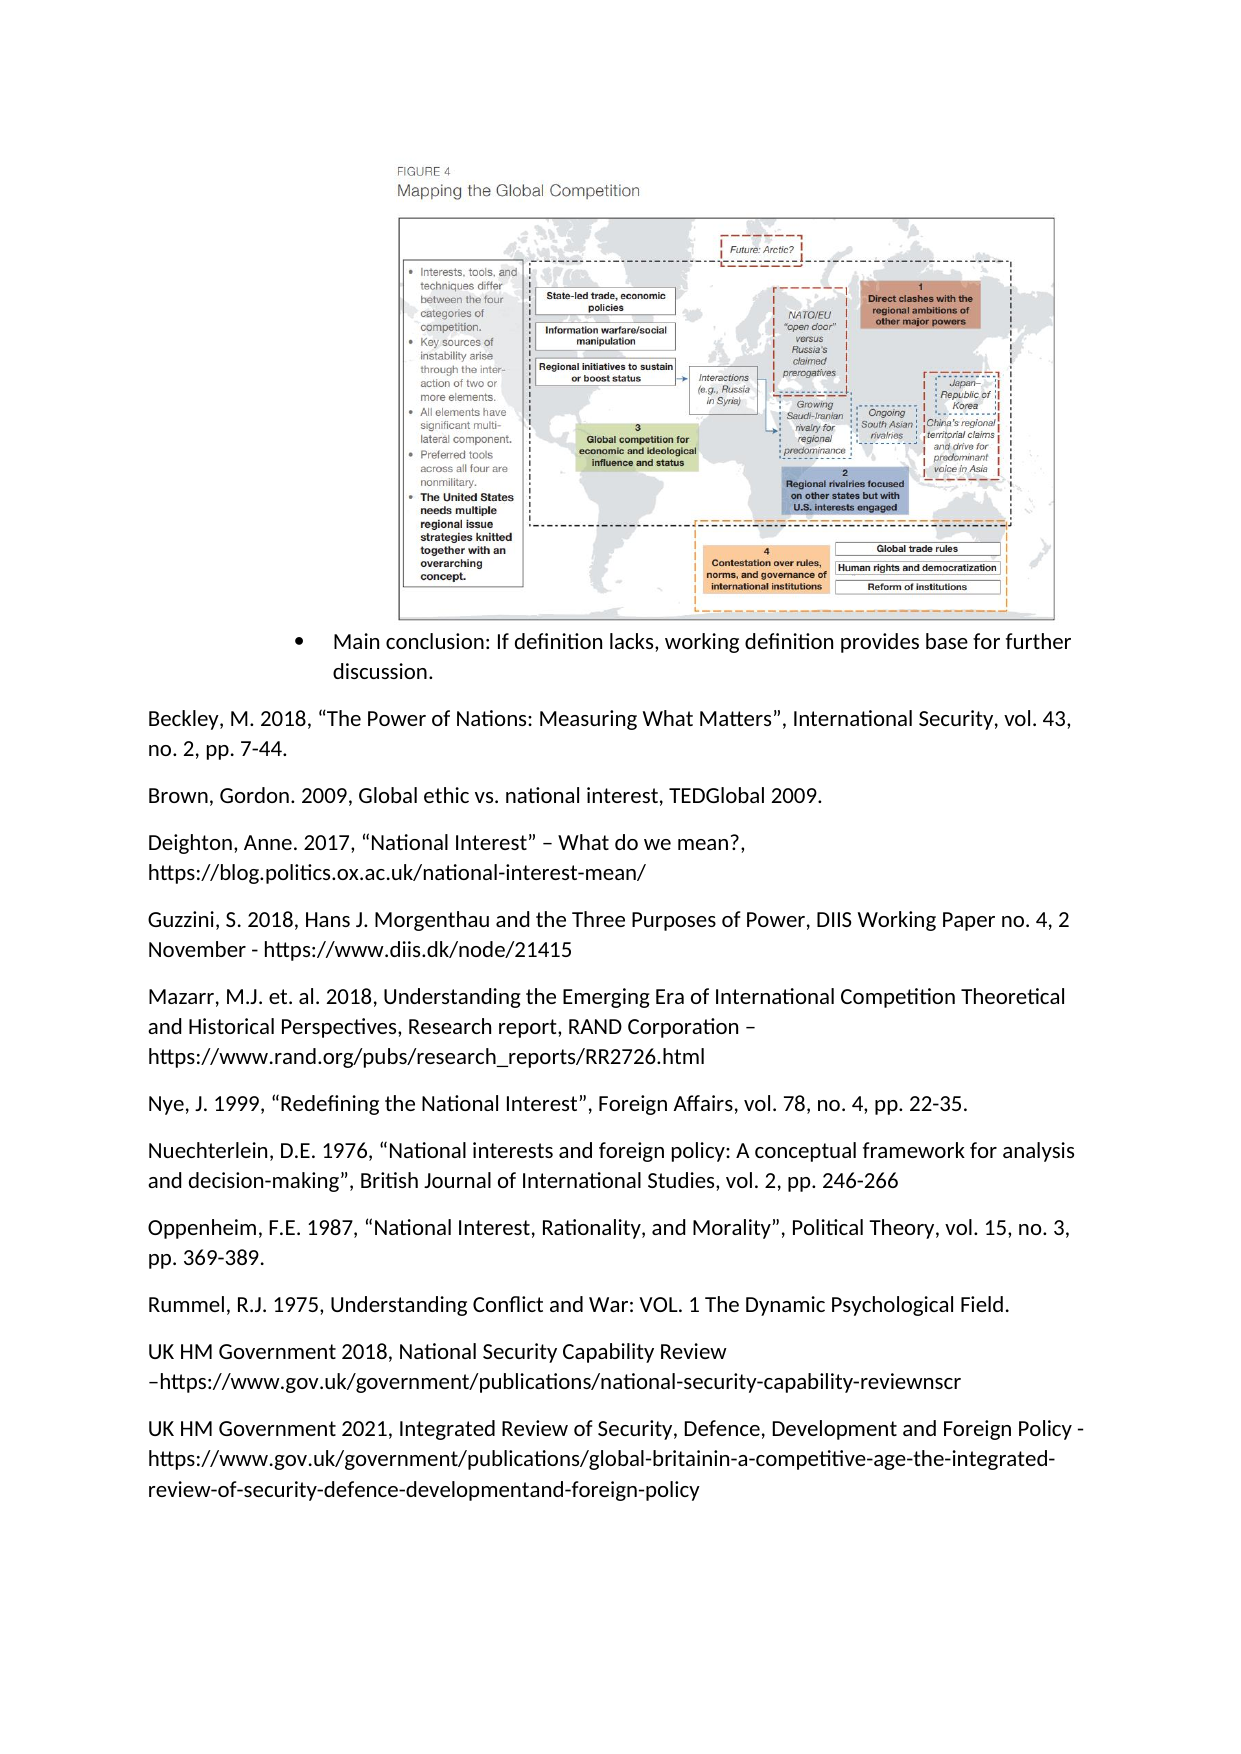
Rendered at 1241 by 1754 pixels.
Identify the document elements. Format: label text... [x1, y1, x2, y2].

text Oppenheim, F.E. 1987, “National Interest, Rationality, and Morality”, Political Theory, vol. 15, no. 3, pp. 369-389. [148, 1213, 1093, 1272]
text Mazarr, M.J. et. al. 2018, Understanding the Emerging Era of International Competition Theoretical and Historical Perspectives, Research report, RAND Corporation – https://www.rand.org/pubs/research_reports/RR2726.html [148, 982, 1093, 1071]
picture [372, 147, 1116, 625]
text Brown, Gordon. 2009, Global ethic vs. national interest, TEDGlobal 2009. [148, 781, 1093, 809]
text UK HM Government 2018, National Security Capability Review –https://www.gov.uk/government/publications/national-security-capability-reviewnscr [148, 1337, 1093, 1396]
text UK HM Government 2021, Integrated Review of Security, Defence, Development and Foreign Policy - https://www.gov.uk/government/publications/global-britainin-a-competitive-age-the-integrated-review-of-security-defence-developmentand-foreign-policy [148, 1414, 1093, 1503]
text Nye, J. 1999, “Redefining the National Interest”, Foreign Affairs, vol. 78, no. 4, pp. 22-35. [148, 1089, 1093, 1117]
text Guzzini, S. 2018, Hans J. Morgenthau and the Three Purposes of Power, DIIS Working Paper no. 4, 2 November - https://www.diis.dk/node/21415 [148, 905, 1093, 963]
list Main conclusion: If definition lacks, working definition provides base for further discussion. [295, 627, 1093, 685]
text Nuechterlein, D.E. 1976, “National interests and foreign policy: A conceptual framework for analysis and decision-making”, British Journal of International Studies, vol. 2, pp. 246-266 [148, 1136, 1093, 1194]
text Deighton, Anne. 2017, “National Interest” – What do we mean?, https://blog.politics.ox.ac.uk/national-interest-mean/ [148, 828, 1093, 886]
text Beckley, M. 2018, “The Power of Nations: Measuring What Matters”, International Security, vol. 43, no. 2, pp. 7-44. [148, 704, 1093, 762]
text Rummel, R.J. 1975, Understanding Conflict and War: VOL. 1 The Dynamic Psychological Field. [148, 1290, 1093, 1318]
